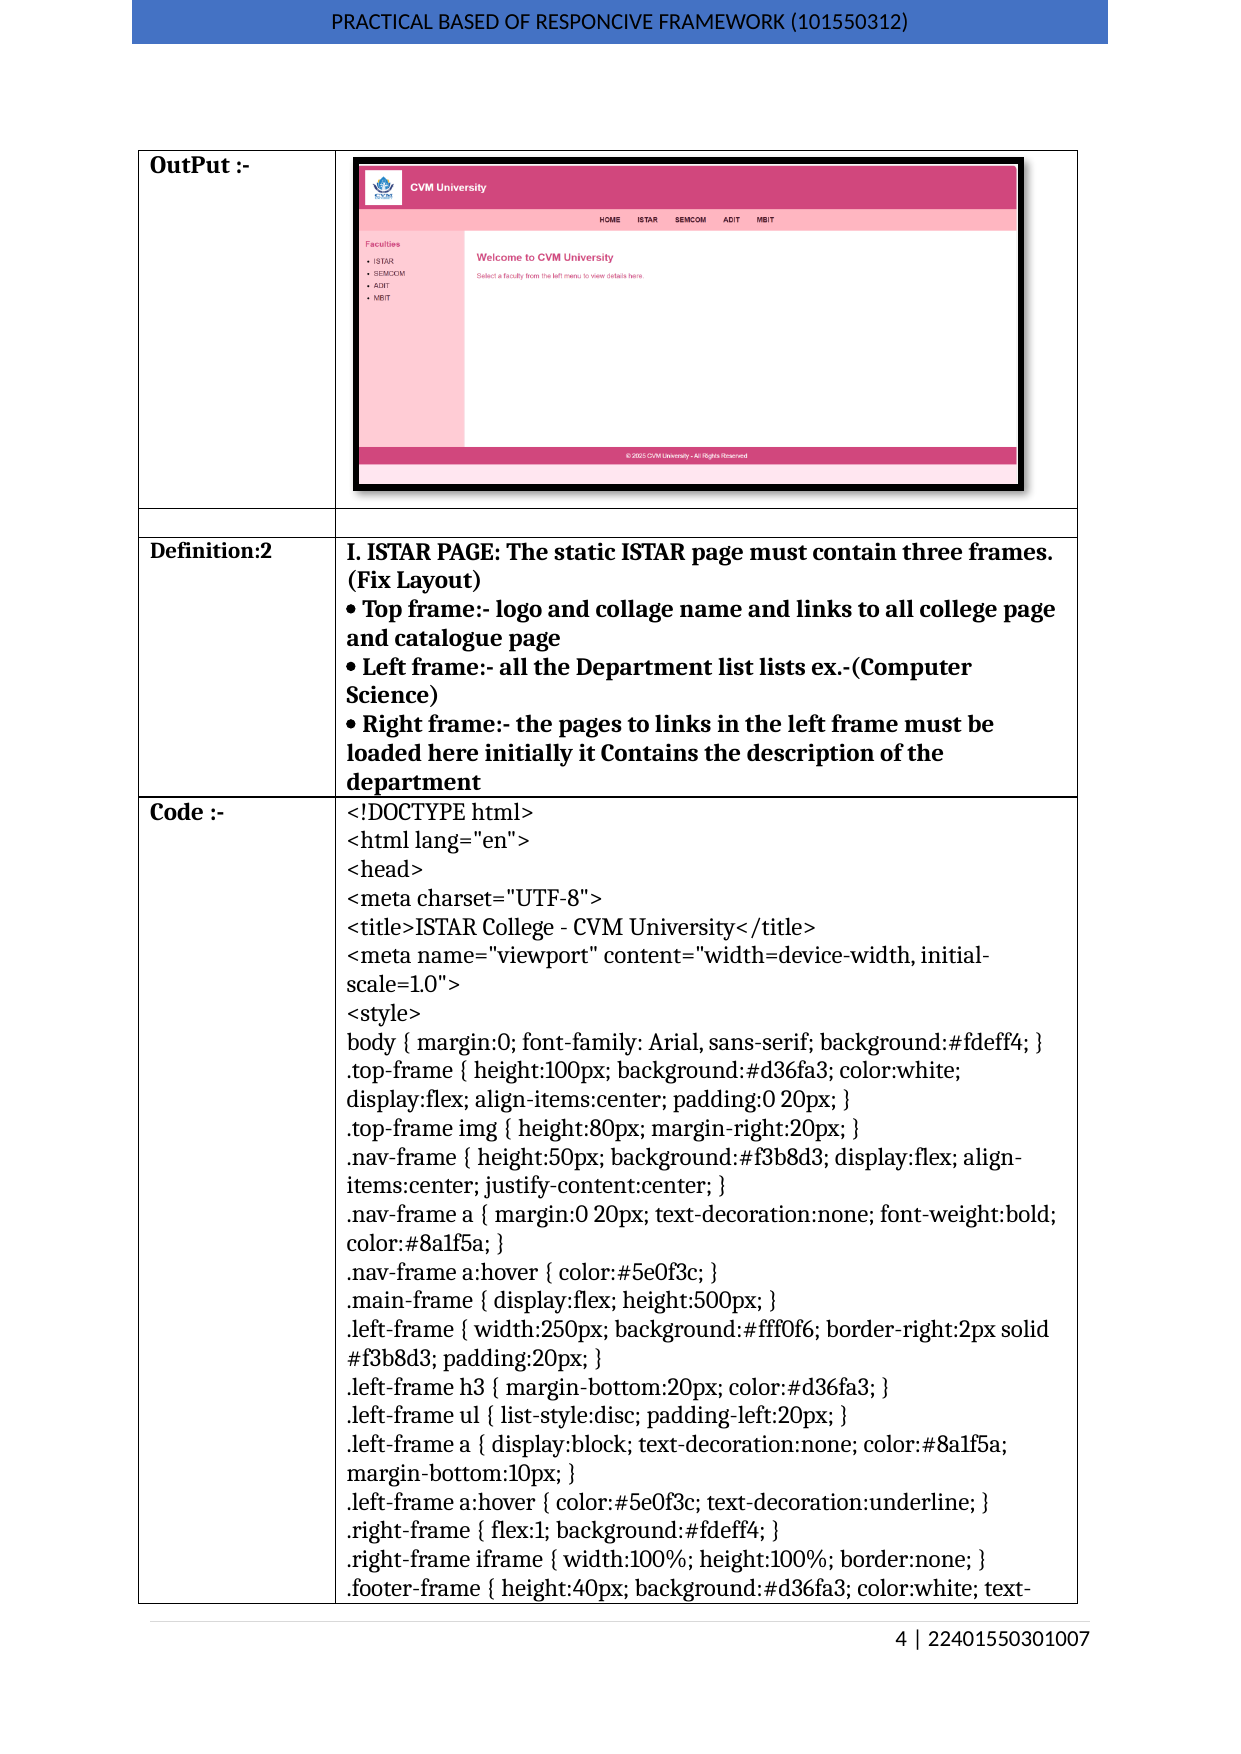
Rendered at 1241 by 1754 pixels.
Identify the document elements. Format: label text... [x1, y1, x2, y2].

table_cell Code :- [139, 798, 335, 1602]
table_cell [336, 509, 1077, 537]
picture [359, 164, 1018, 484]
table_cell Definition:2 [139, 538, 335, 796]
table_cell [139, 509, 335, 537]
table_cell I. ISTAR PAGE: The static ISTAR page must contain three frames. (Fix Layout) Top frame:- logo and collage name and links to all college page and catalogue page Left frame:- all the Department list lists ex.-(Computer Science) Right frame:- the pages to links in the left frame must be loaded here initially it Contains the description of the department [336, 538, 1077, 796]
table_cell [336, 151, 1077, 507]
table_cell OutPut :- [139, 151, 335, 507]
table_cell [336, 798, 1077, 1602]
